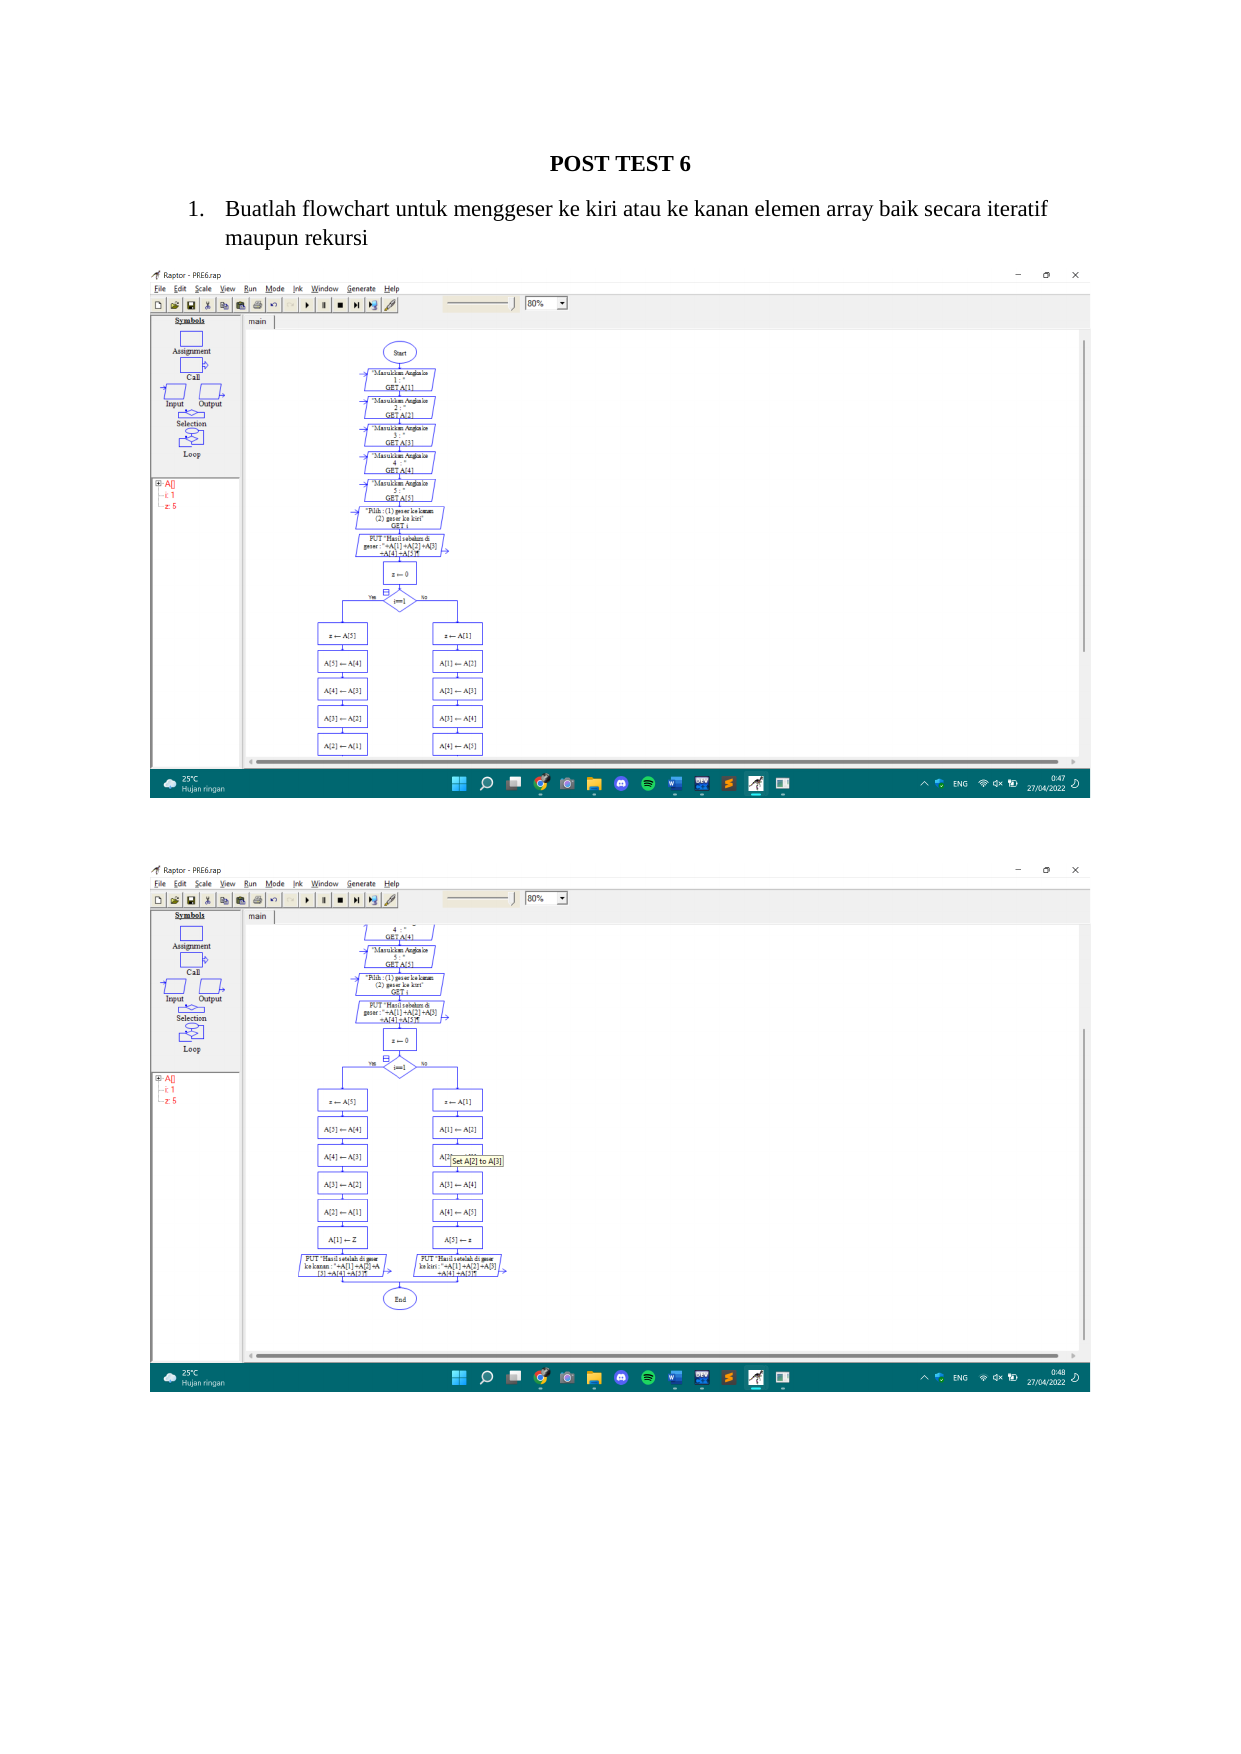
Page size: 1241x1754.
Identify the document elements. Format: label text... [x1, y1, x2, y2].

picture [150, 268, 1091, 798]
list Buatlah flowchart untuk menggeser ke kiri atau ke kanan elemen array baik secara iteratif maupun rekursi [187, 195, 1090, 250]
text POST TEST 6 [150, 150, 1090, 176]
picture [150, 863, 1091, 1392]
